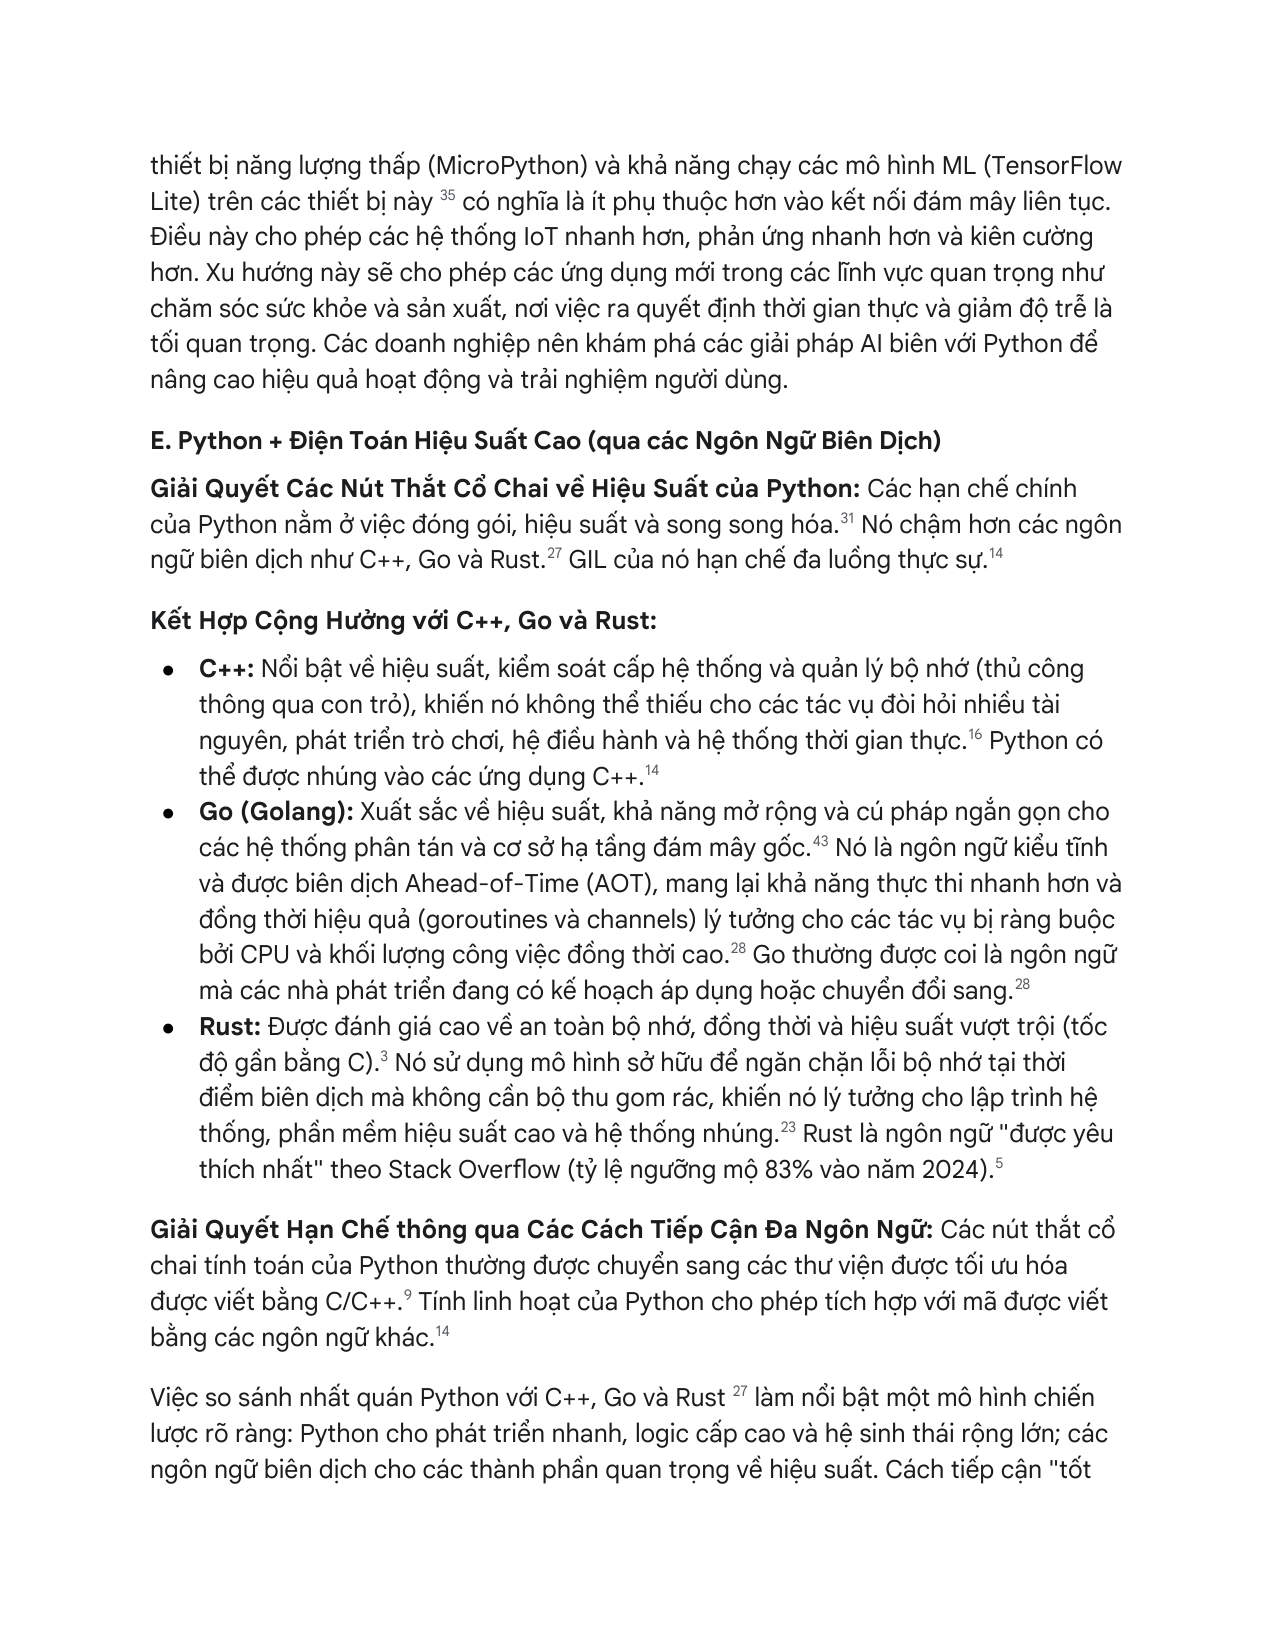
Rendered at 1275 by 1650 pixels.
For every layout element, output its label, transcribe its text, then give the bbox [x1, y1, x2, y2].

list Go (Golang): Xuất sắc về hiệu suất, khả năng mở rộng và cú pháp ngắn gọn cho các hệ thống phân tán và cơ sở hạ tầng đám mây gốc.43 Nó là ngôn ngữ kiểu tĩnh và được biên dịch Ahead-of-Time (AOT), mang lại khả năng thực thi nhanh hơn và đồng thời hiệu quả (goroutines và channels) lý tưởng cho các tác vụ bị ràng buộc bởi CPU và khối lượng công việc đồng thời cao.28 Go thường được coi là ngôn ngữ mà các nhà phát triển đang có kế hoạch áp dụng hoặc chuyển đổi sang.28 [161, 797, 1125, 1007]
text Giải Quyết Các Nút Thắt Cổ Chai về Hiệu Suất của Python: Các hạn chế chính của Python nằm ở việc đóng gói, hiệu suất và song song hóa.31 Nó chậm hơn các ngôn ngữ biên dịch như C++, Go và Rust.27 GIL của nó hạn chế đa luồng thực sự.14 [150, 473, 1125, 576]
subtitle E. Python + Điện Toán Hiệu Suất Cao (qua các Ngôn Ngữ Biên Dịch) [150, 425, 1125, 456]
text Kết Hợp Cộng Hưởng với C++, Go và Rust: [150, 606, 1125, 637]
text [150, 150, 1125, 396]
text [150, 1383, 1125, 1485]
list Rust: Được đánh giá cao về an toàn bộ nhớ, đồng thời và hiệu suất vượt trội (tốc độ gần bằng C).3 Nó sử dụng mô hình sở hữu để ngăn chặn lỗi bộ nhớ tại thời điểm biên dịch mà không cần bộ thu gom rác, khiến nó lý tưởng cho lập trình hệ thống, phần mềm hiệu suất cao và hệ thống nhúng.23 Rust là ngôn ngữ "được yêu thích nhất" theo Stack Overflow (tỷ lệ ngưỡng mộ 83% vào năm 2024).5 [161, 1011, 1125, 1185]
text Giải Quyết Hạn Chế thông qua Các Cách Tiếp Cận Đa Ngôn Ngữ: Các nút thắt cổ chai tính toán của Python thường được chuyển sang các thư viện được tối ưu hóa được viết bằng C/C++.9 Tính linh hoạt của Python cho phép tích hợp với mã được viết bằng các ngôn ngữ khác.14 [150, 1215, 1125, 1353]
list C++: Nổi bật về hiệu suất, kiểm soát cấp hệ thống và quản lý bộ nhớ (thủ công thông qua con trỏ), khiến nó không thể thiếu cho các tác vụ đòi hỏi nhiều tài nguyên, phát triển trò chơi, hệ điều hành và hệ thống thời gian thực.16 Python có thể được nhúng vào các ứng dụng C++.14 [161, 654, 1125, 792]
